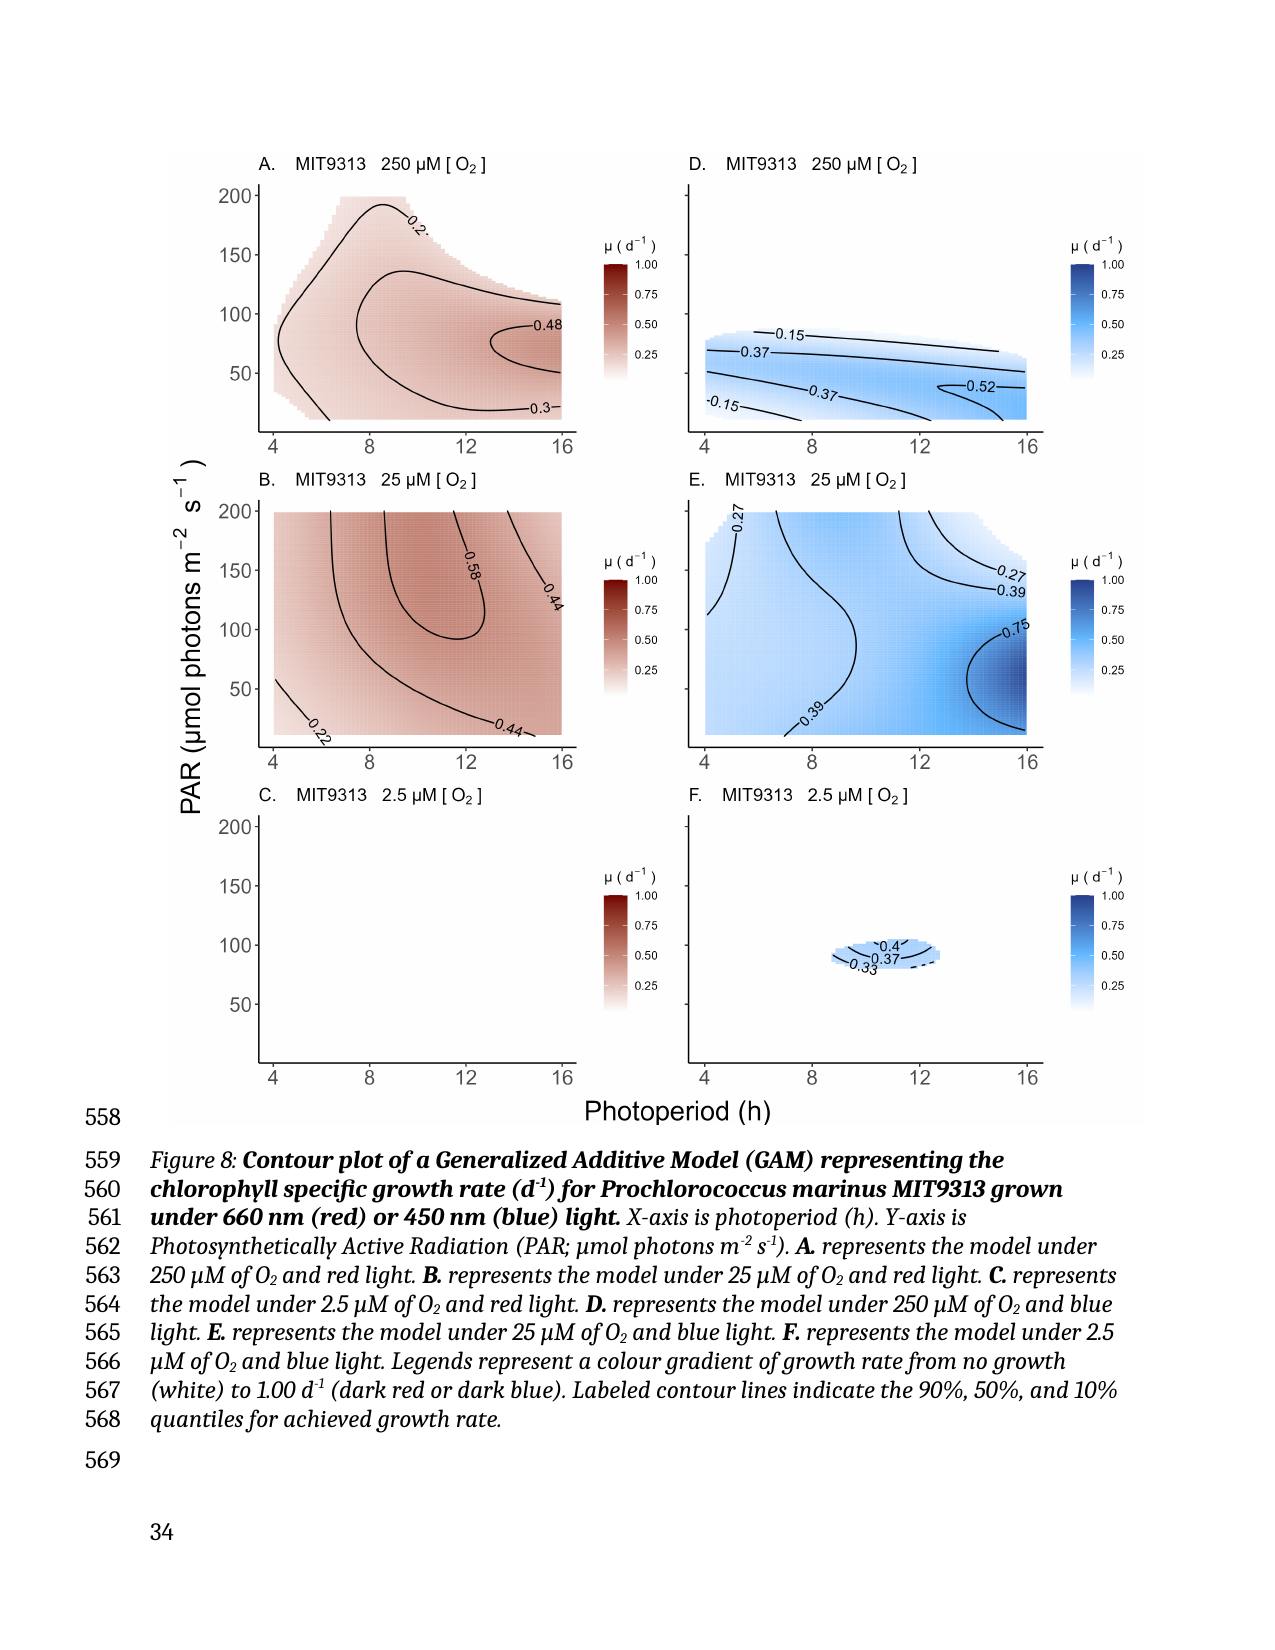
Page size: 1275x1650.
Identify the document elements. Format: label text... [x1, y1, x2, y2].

picture [168, 150, 1144, 1125]
text Figure 8: Contour plot of a Generalized Additive Model (GAM) representing the chlorophyll specific growth rate (d-1) for Prochlorococcus marinus MIT9313 grown under 660 nm (red) or 450 nm (blue) light. X-axis is photoperiod (h). Y-axis is Photosynthetically Active Radiation (PAR; µmol photons m-2 s-1). A. represents the model under 250 µM of O2 and red light. B. represents the model under 25 µM of O2 and red light. C. represents the model under 2.5 µM of O2 and red light. D. represents the model under 250 µM of O2 and blue light. E. represents the model under 25 µM of O2 and blue light. F. represents the model under 2.5 µM of O2 and blue light. Legends represent a colour gradient of growth rate from no growth (white) to 1.00 d-1 (dark red or dark blue). Labeled contour lines indicate the 90%, 50%, and 10% quantiles for achieved growth rate. [150, 1146, 1125, 1433]
